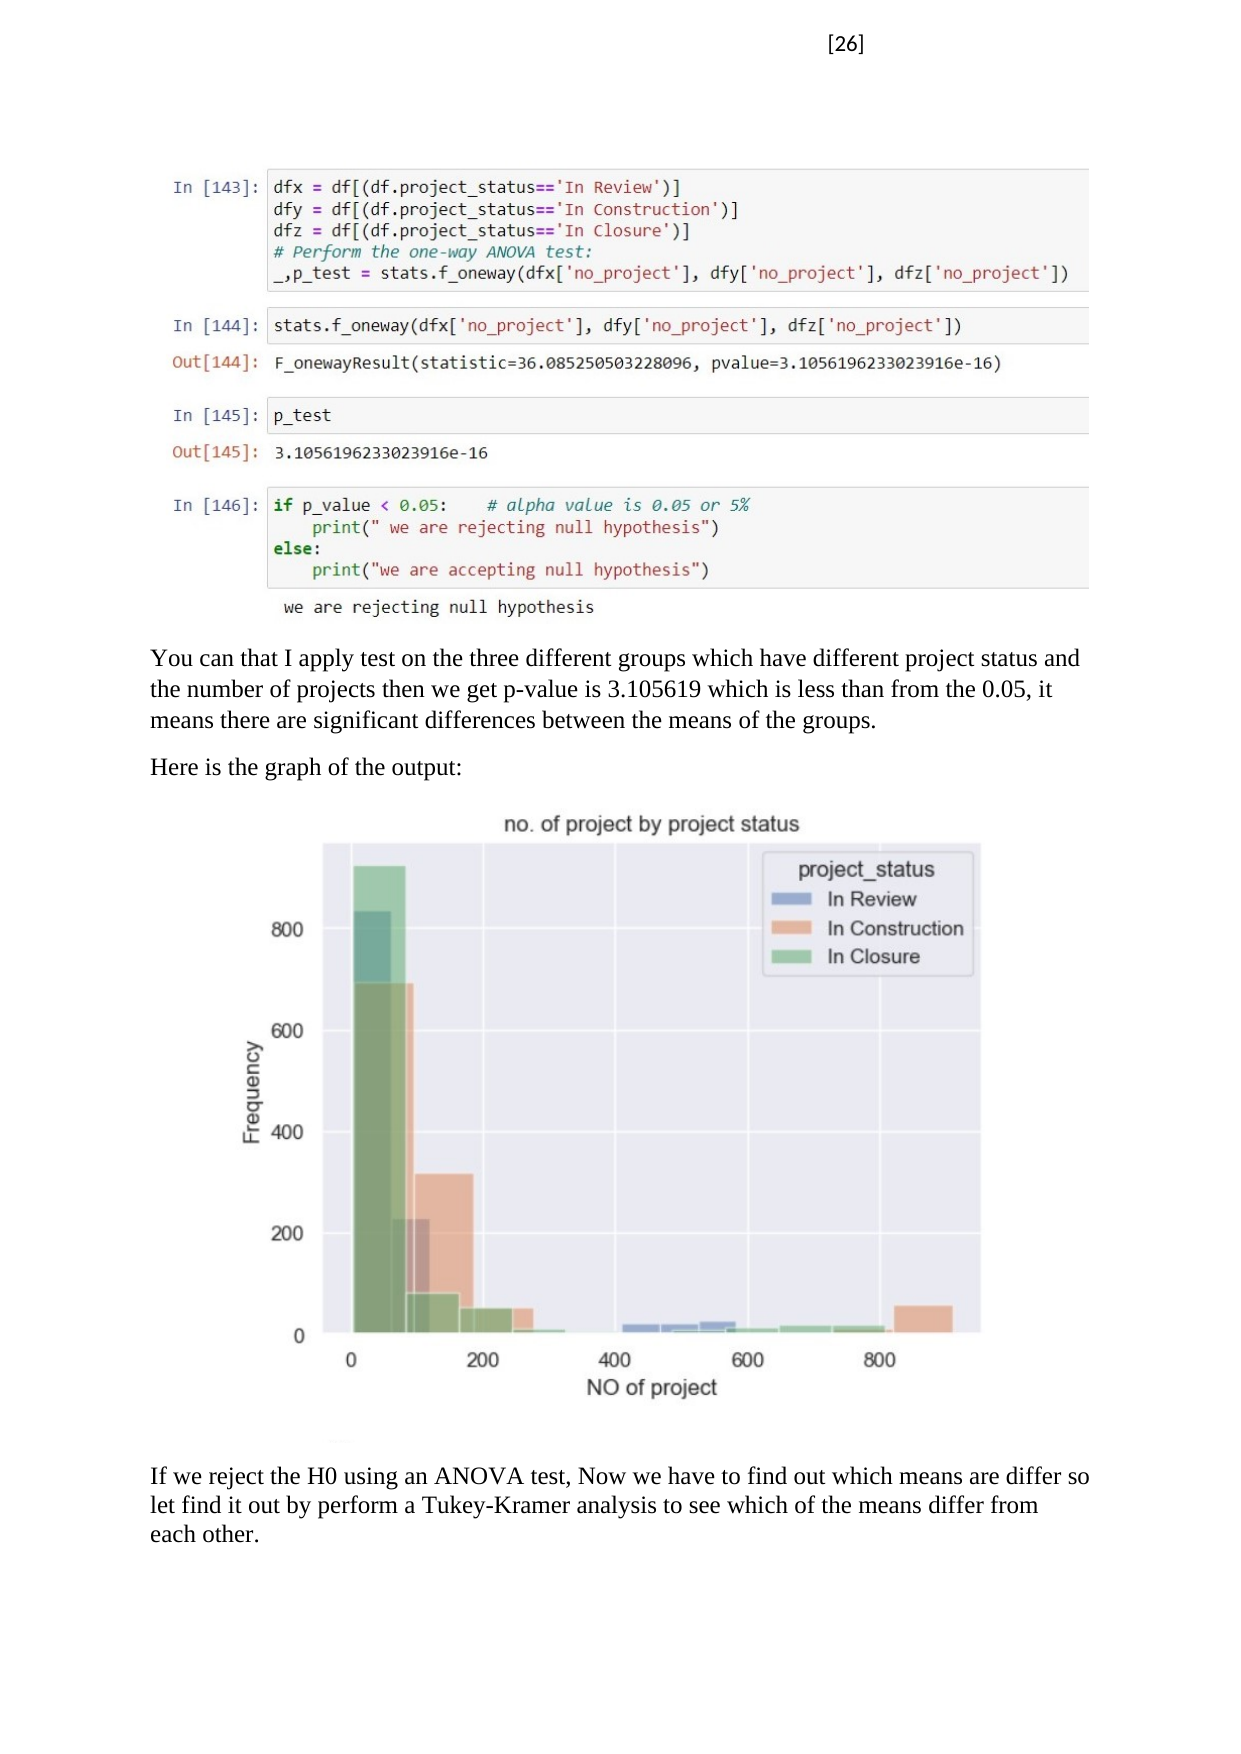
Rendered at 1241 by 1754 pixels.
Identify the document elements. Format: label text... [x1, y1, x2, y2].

text Here is the graph of the output: [150, 752, 1090, 781]
text You can that I apply test on the three different groups which have different project status and the number of projects then we get p-value is 3.105619 which is less than from the 0.05, it means there are significant differences between the means of the groups. [150, 643, 1090, 733]
picture [150, 150, 1089, 624]
picture [150, 800, 1089, 1443]
text If we reject the H0 using an ANOVA test, Now we have to find out which means are differ so let find it out by perform a Tukey-Kramer analysis to see which of the means differ from each other. [150, 1461, 1090, 1548]
